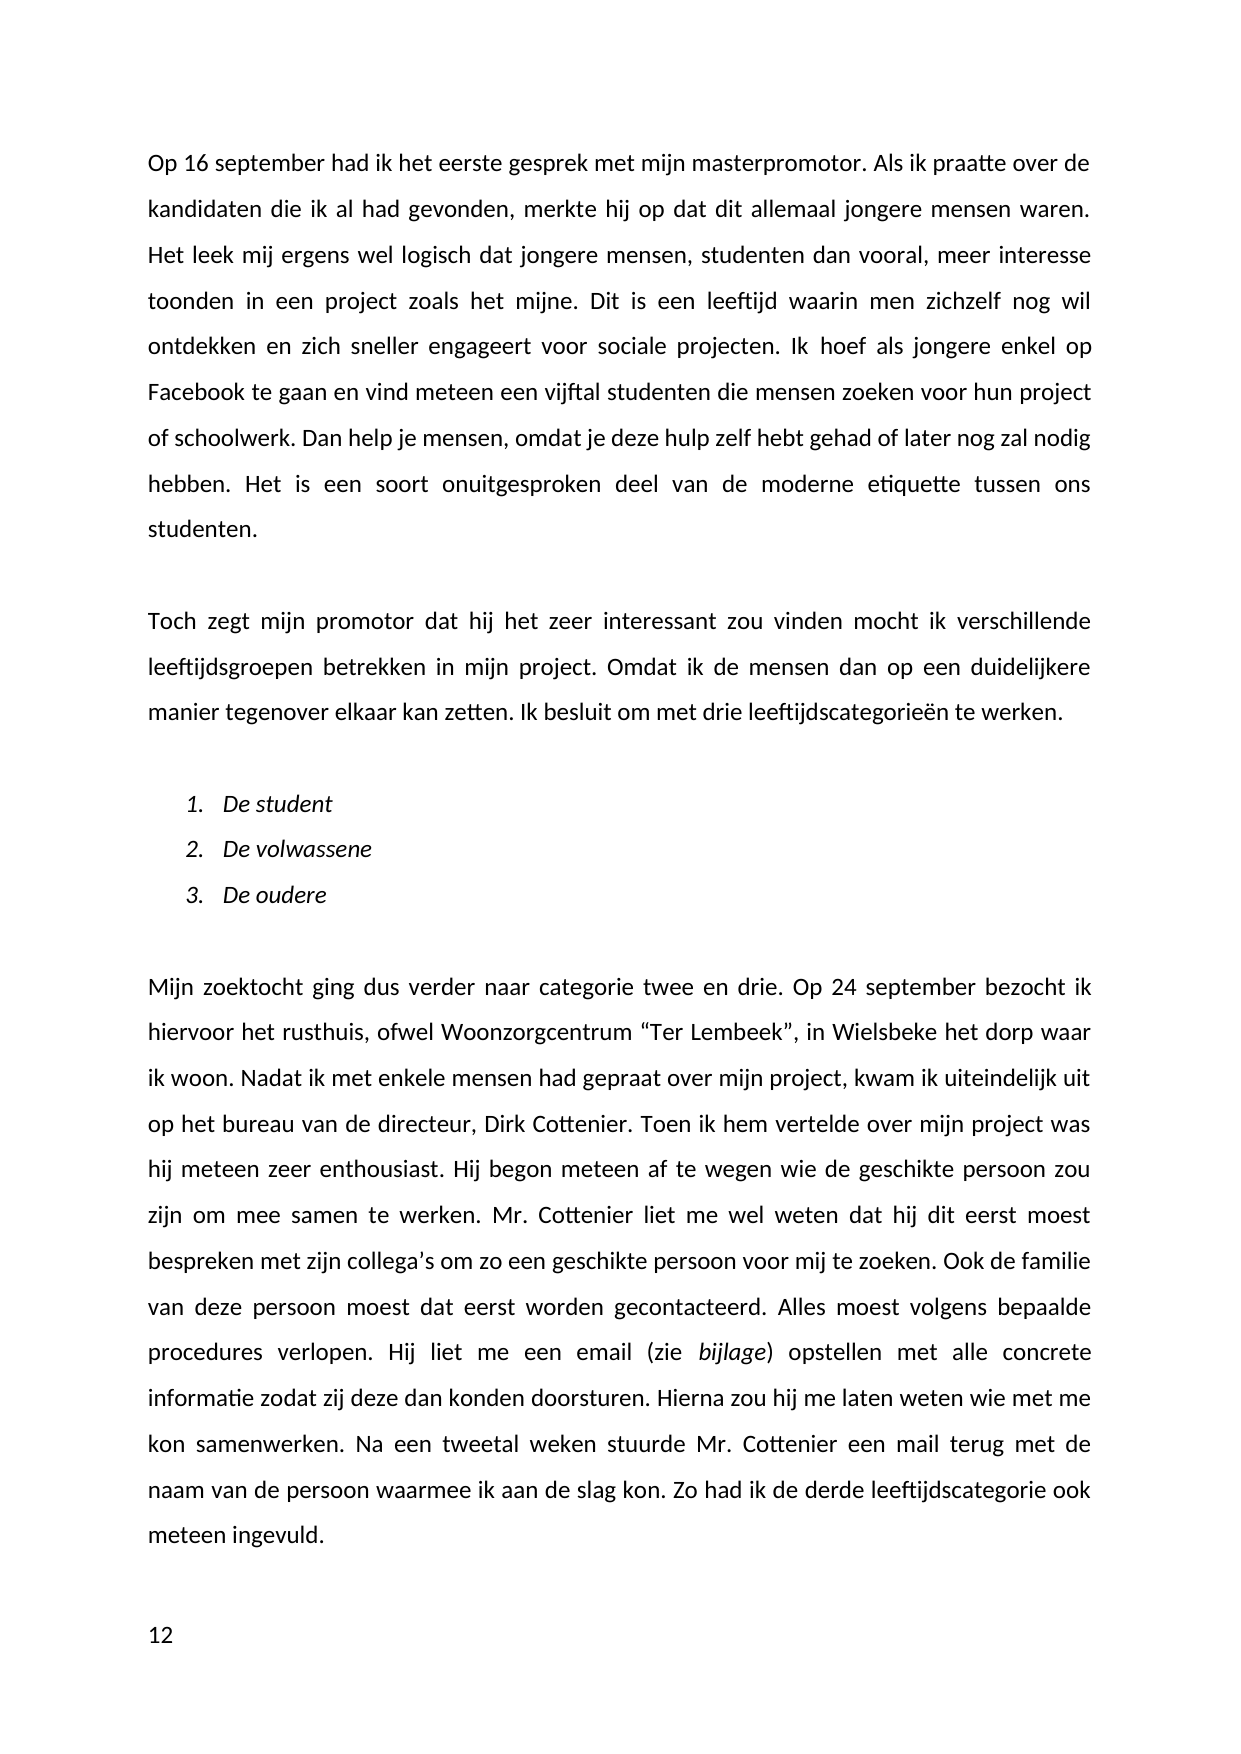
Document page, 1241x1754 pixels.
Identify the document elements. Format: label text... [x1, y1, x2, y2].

text Op 16 september had ik het eerste gesprek met mijn masterpromotor. Als ik praatte over de kandidaten die ik al had gevonden, merkte hij op dat dit allemaal jongere mensen waren. Het leek mij ergens wel logisch dat jongere mensen, studenten dan vooral, meer interesse toonden in een project zoals het mijne. Dit is een leeftijd waarin men zichzelf nog wil ontdekken en zich sneller engageert voor sociale projecten. Ik hoef als jongere enkel op Facebook te gaan en vind meteen een vijftal studenten die mensen zoeken voor hun project of schoolwerk. Dan help je mensen, omdat je deze hulp zelf hebt gehad of later nog zal nodig hebben. Het is een soort onuitgesproken deel van de moderne etiquette tussen ons studenten. [148, 148, 1093, 544]
list De student [185, 788, 1093, 818]
text Mijn zoektocht ging dus verder naar categorie twee en drie. Op 24 september bezocht ik hiervoor het rusthuis, ofwel Woonzorgcentrum “Ter Lembeek”, in Wielsbeke het dorp waar ik woon. Nadat ik met enkele mensen had gepraat over mijn project, kwam ik uiteindelijk uit op het bureau van de directeur, Dirk Cottenier. Toen ik hem vertelde over mijn project was hij meteen zeer enthousiast. Hij begon meteen af te wegen wie de geschikte persoon zou zijn om mee samen te werken. Mr. Cottenier liet me wel weten dat hij dit eerst moest bespreken met zijn collega’s om zo een geschikte persoon voor mij te zoeken. Ook de familie van deze persoon moest dat eerst worden gecontacteerd. Alles moest volgens bepaalde procedures verlopen. Hij liet me een email (zie bijlage) opstellen met alle concrete informatie zodat zij deze dan konden doorsturen. Hierna zou hij me laten weten wie met me kon samenwerken. Na een tweetal weken stuurde Mr. Cottenier een mail terug met de naam van de persoon waarmee ik aan de slag kon. Zo had ik de derde leeftijdscategorie ook meteen ingevuld. [148, 971, 1093, 1550]
list De volwassene [185, 833, 1093, 864]
list De oudere [185, 879, 1093, 910]
text Toch zegt mijn promotor dat hij het zeer interessant zou vinden mocht ik verschillende leeftijdsgroepen betrekken in mijn project. Omdat ik de mensen dan op een duidelijkere manier tegenover elkaar kan zetten. Ik besluit om met drie leeftijdscategorieën te werken. [148, 605, 1093, 727]
